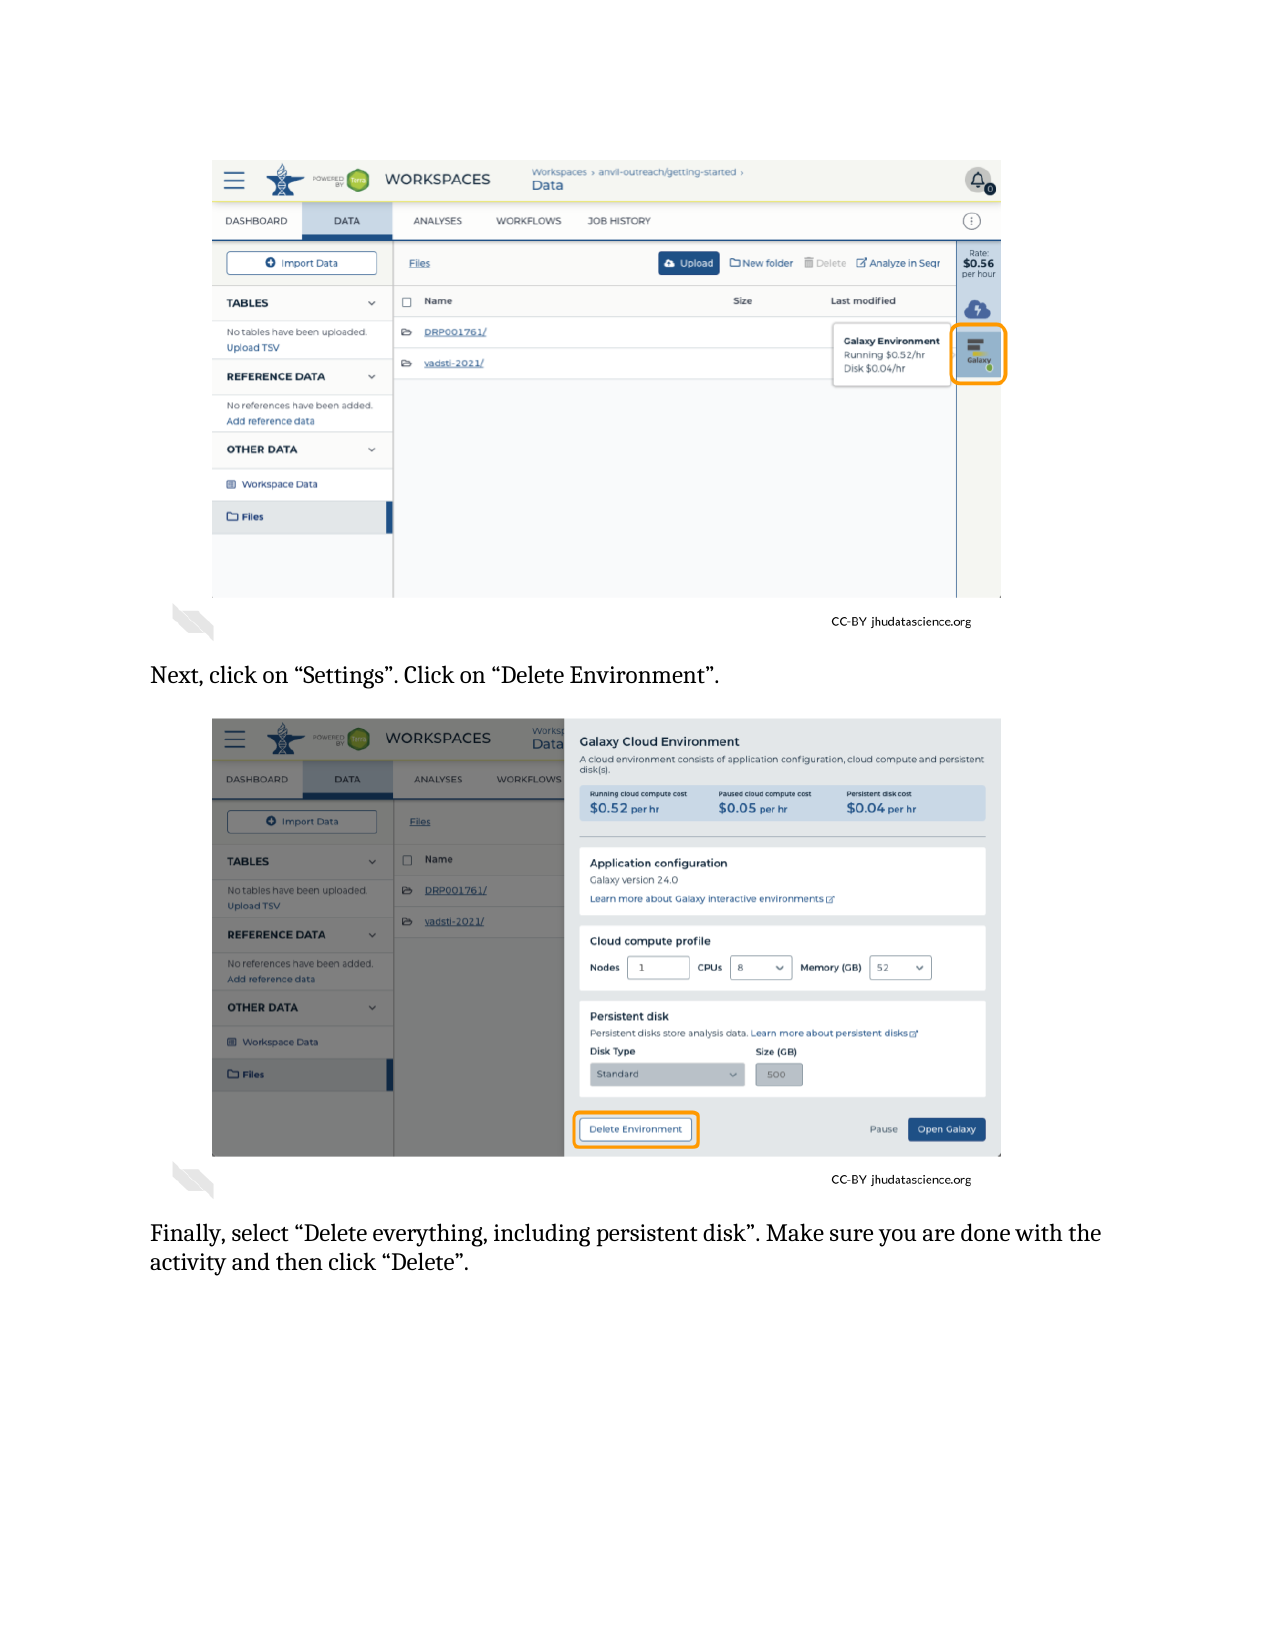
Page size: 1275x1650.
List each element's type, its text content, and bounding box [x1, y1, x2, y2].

text Next, click on “Settings”. Click on “Delete Environment”. [150, 661, 1125, 690]
picture [168, 708, 1044, 1201]
picture [168, 150, 1044, 643]
text Finally, select “Delete everything, including persistent disk”. Make sure you are done with the activity and then click “Delete”. [150, 1219, 1125, 1277]
